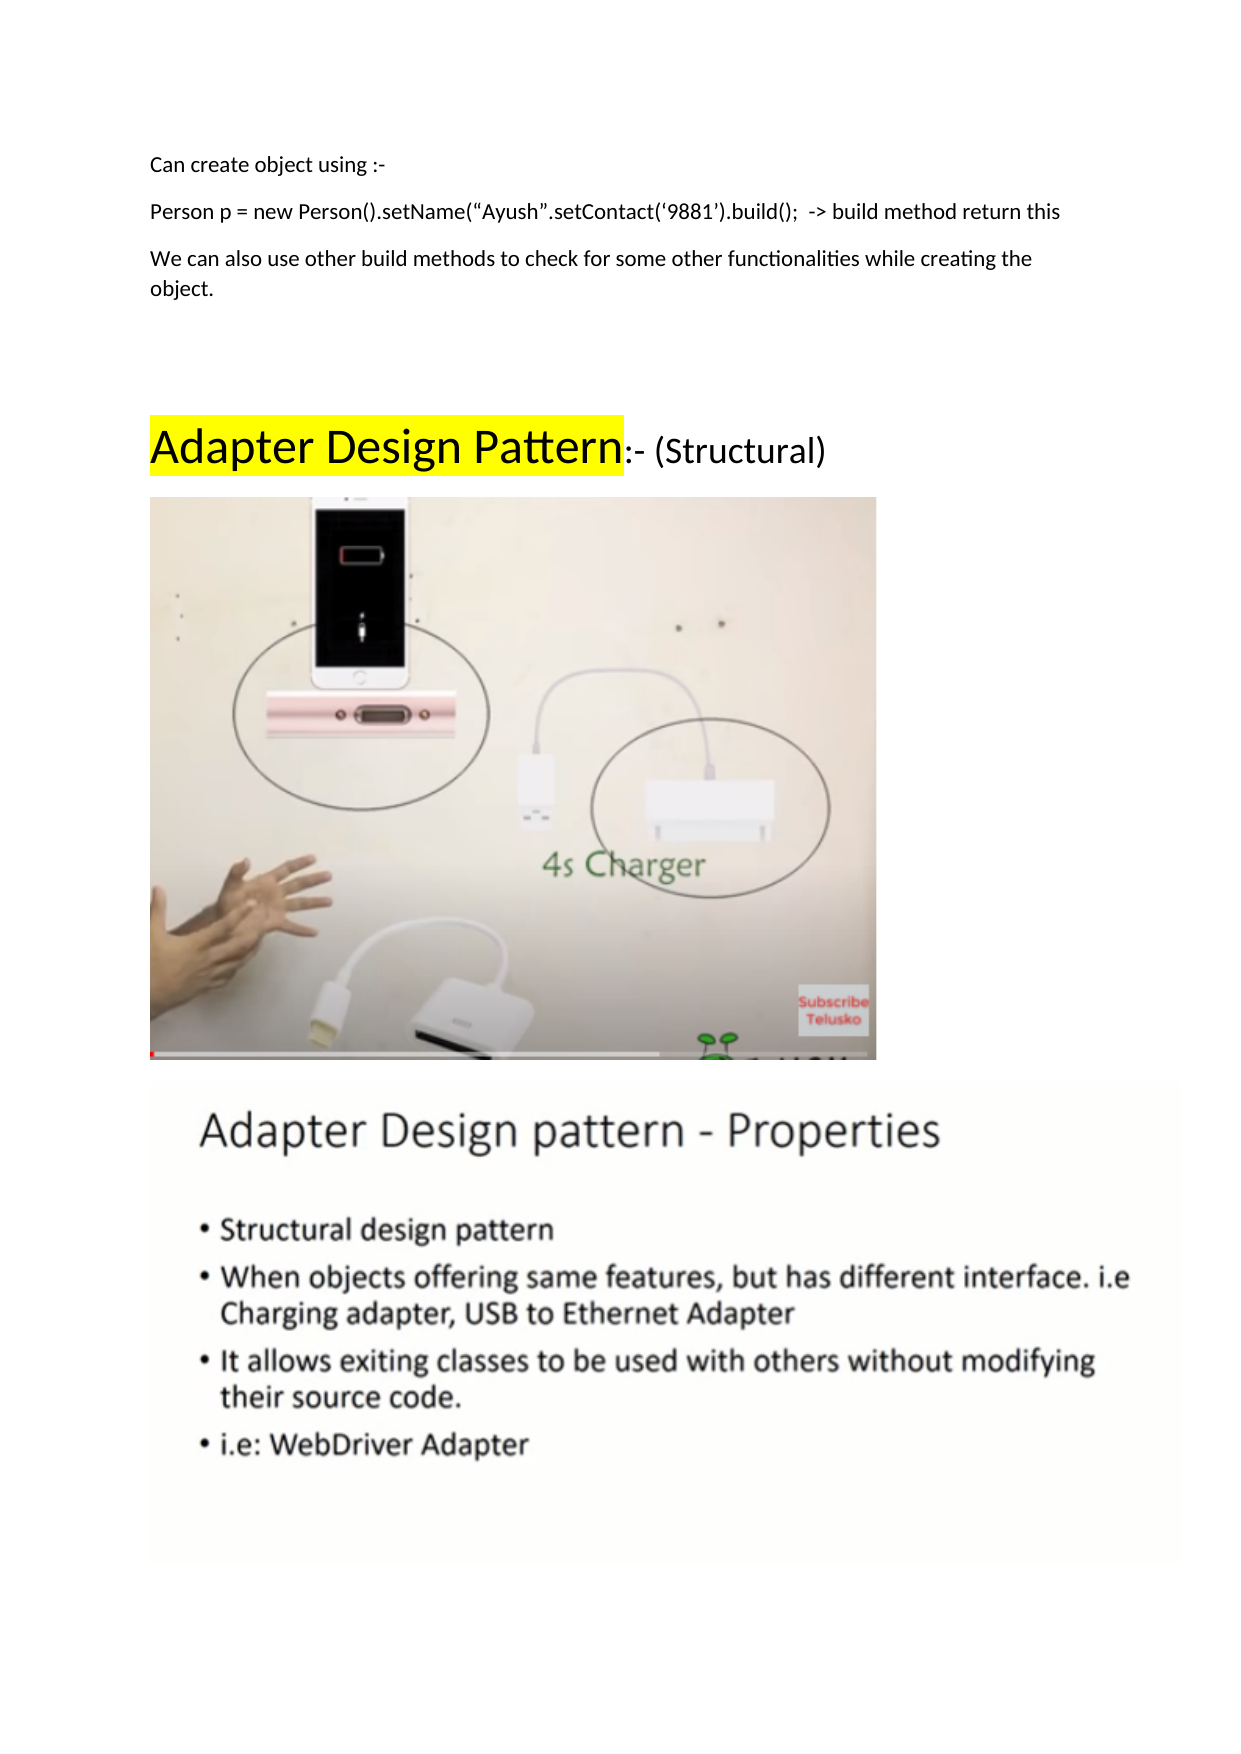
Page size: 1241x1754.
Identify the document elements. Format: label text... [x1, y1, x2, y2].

text Adapter Design Pattern:- (Structural) [150, 414, 1090, 476]
text Person p = new Person().setName(“Ayush”.setContact(‘9881’).build(); -> build method return this [150, 197, 1090, 225]
text We can also use other build methods to check for some other functionalities while creating the object. [150, 244, 1090, 302]
picture [150, 1081, 1182, 1563]
picture [150, 497, 877, 1060]
text Can create object using :- [150, 150, 1090, 178]
